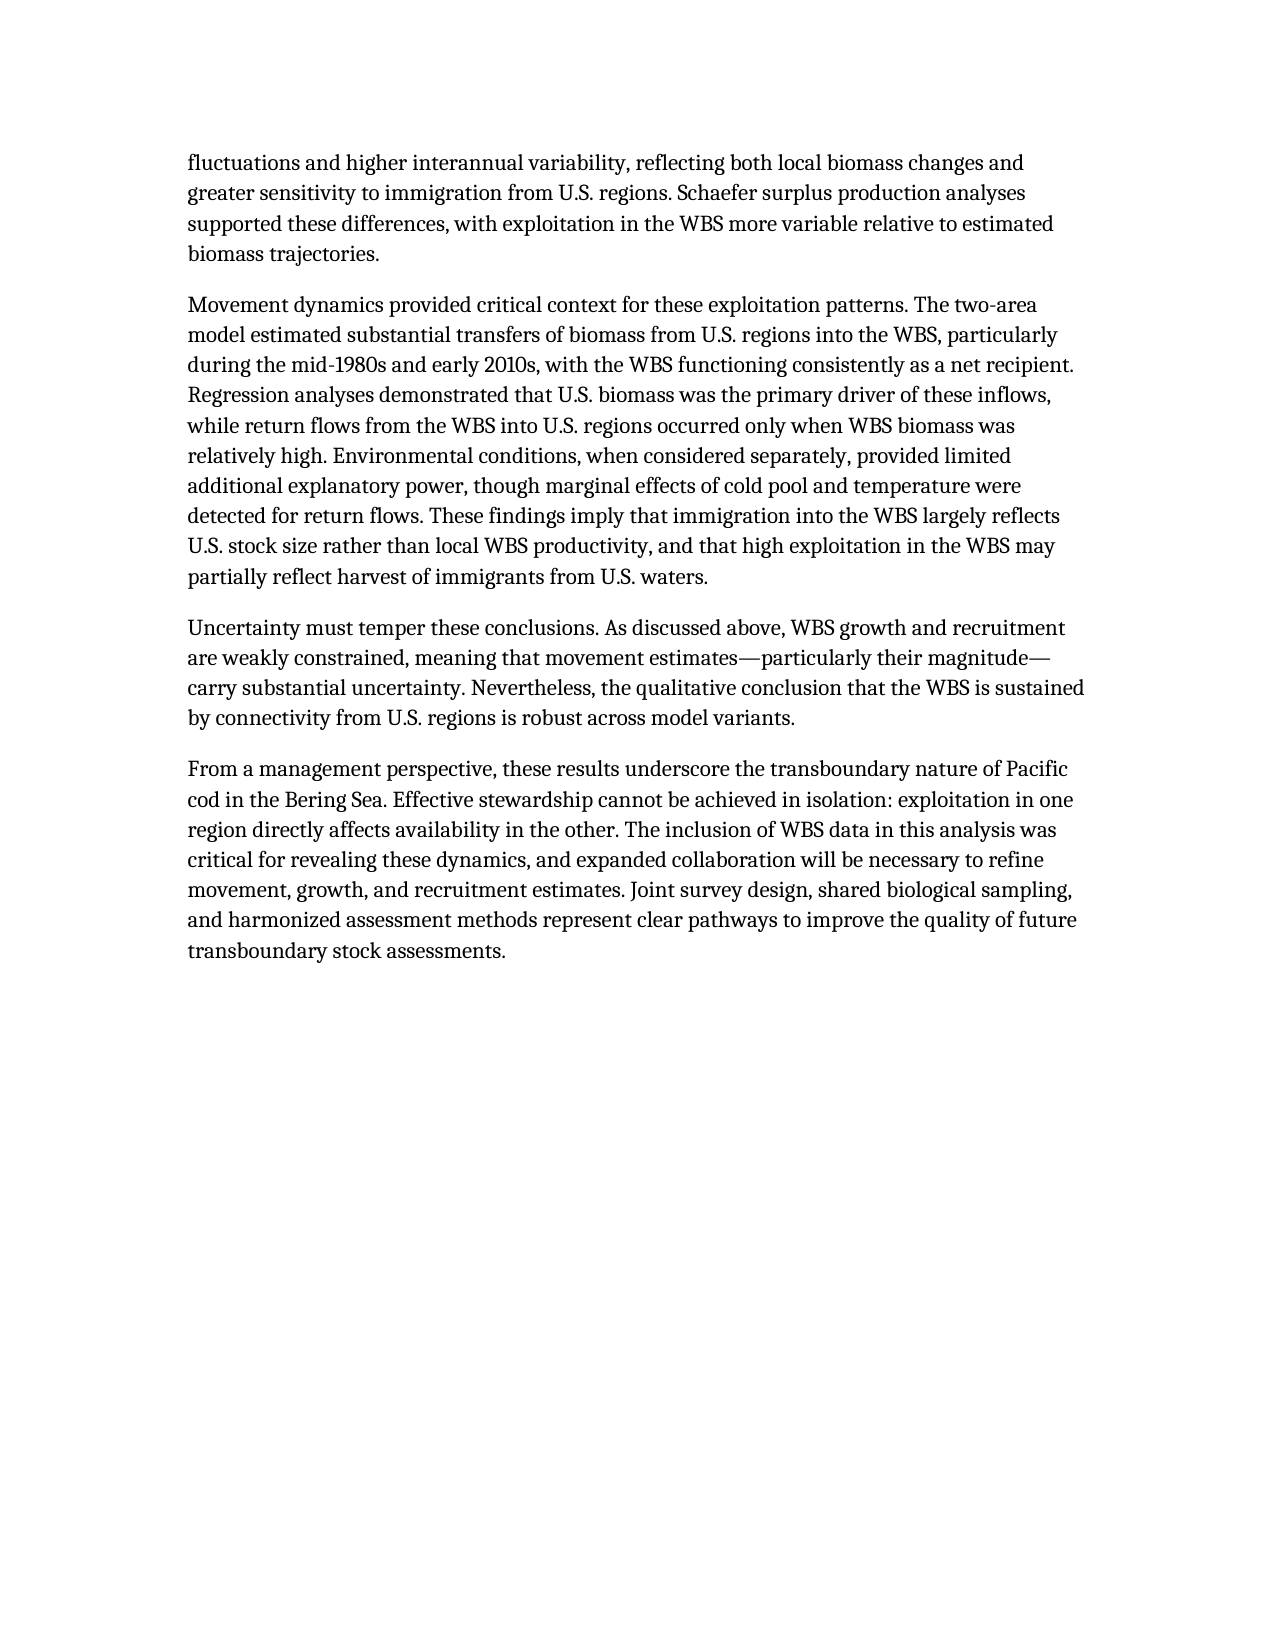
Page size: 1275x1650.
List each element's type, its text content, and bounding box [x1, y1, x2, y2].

text Movement dynamics provided critical context for these exploitation patterns. The two-area model estimated substantial transfers of biomass from U.S. regions into the WBS, particularly during the mid-1980s and early 2010s, with the WBS functioning consistently as a net recipient. Regression analyses demonstrated that U.S. biomass was the primary driver of these inflows, while return flows from the WBS into U.S. regions occurred only when WBS biomass was relatively high. Environmental conditions, when considered separately, provided limited additional explanatory power, though marginal effects of cold pool and temperature were detected for return flows. These findings imply that immigration into the WBS largely reflects U.S. stock size rather than local WBS productivity, and that high exploitation in the WBS may partially reflect harvest of immigrants from U.S. waters. [187, 292, 1087, 590]
text Uncertainty must temper these conclusions. As discussed above, WBS growth and recruitment are weakly constrained, meaning that movement estimates—particularly their magnitude—carry substantial uncertainty. Nevertheless, the qualitative conclusion that the WBS is sustained by connectivity from U.S. regions is robust across model variants. [187, 614, 1087, 732]
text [187, 150, 1087, 267]
text From a management perspective, these results underscore the transboundary nature of Pacific cod in the Bering Sea. Effective stewardship cannot be achieved in isolation: exploitation in one region directly affects availability in the other. The inclusion of WBS data in this analysis was critical for revealing these dynamics, and expanded collaboration will be necessary to refine movement, growth, and recruitment estimates. Joint survey design, shared biological sampling, and harmonized assessment methods represent clear pathways to improve the quality of future transboundary stock assessments. [187, 756, 1087, 964]
